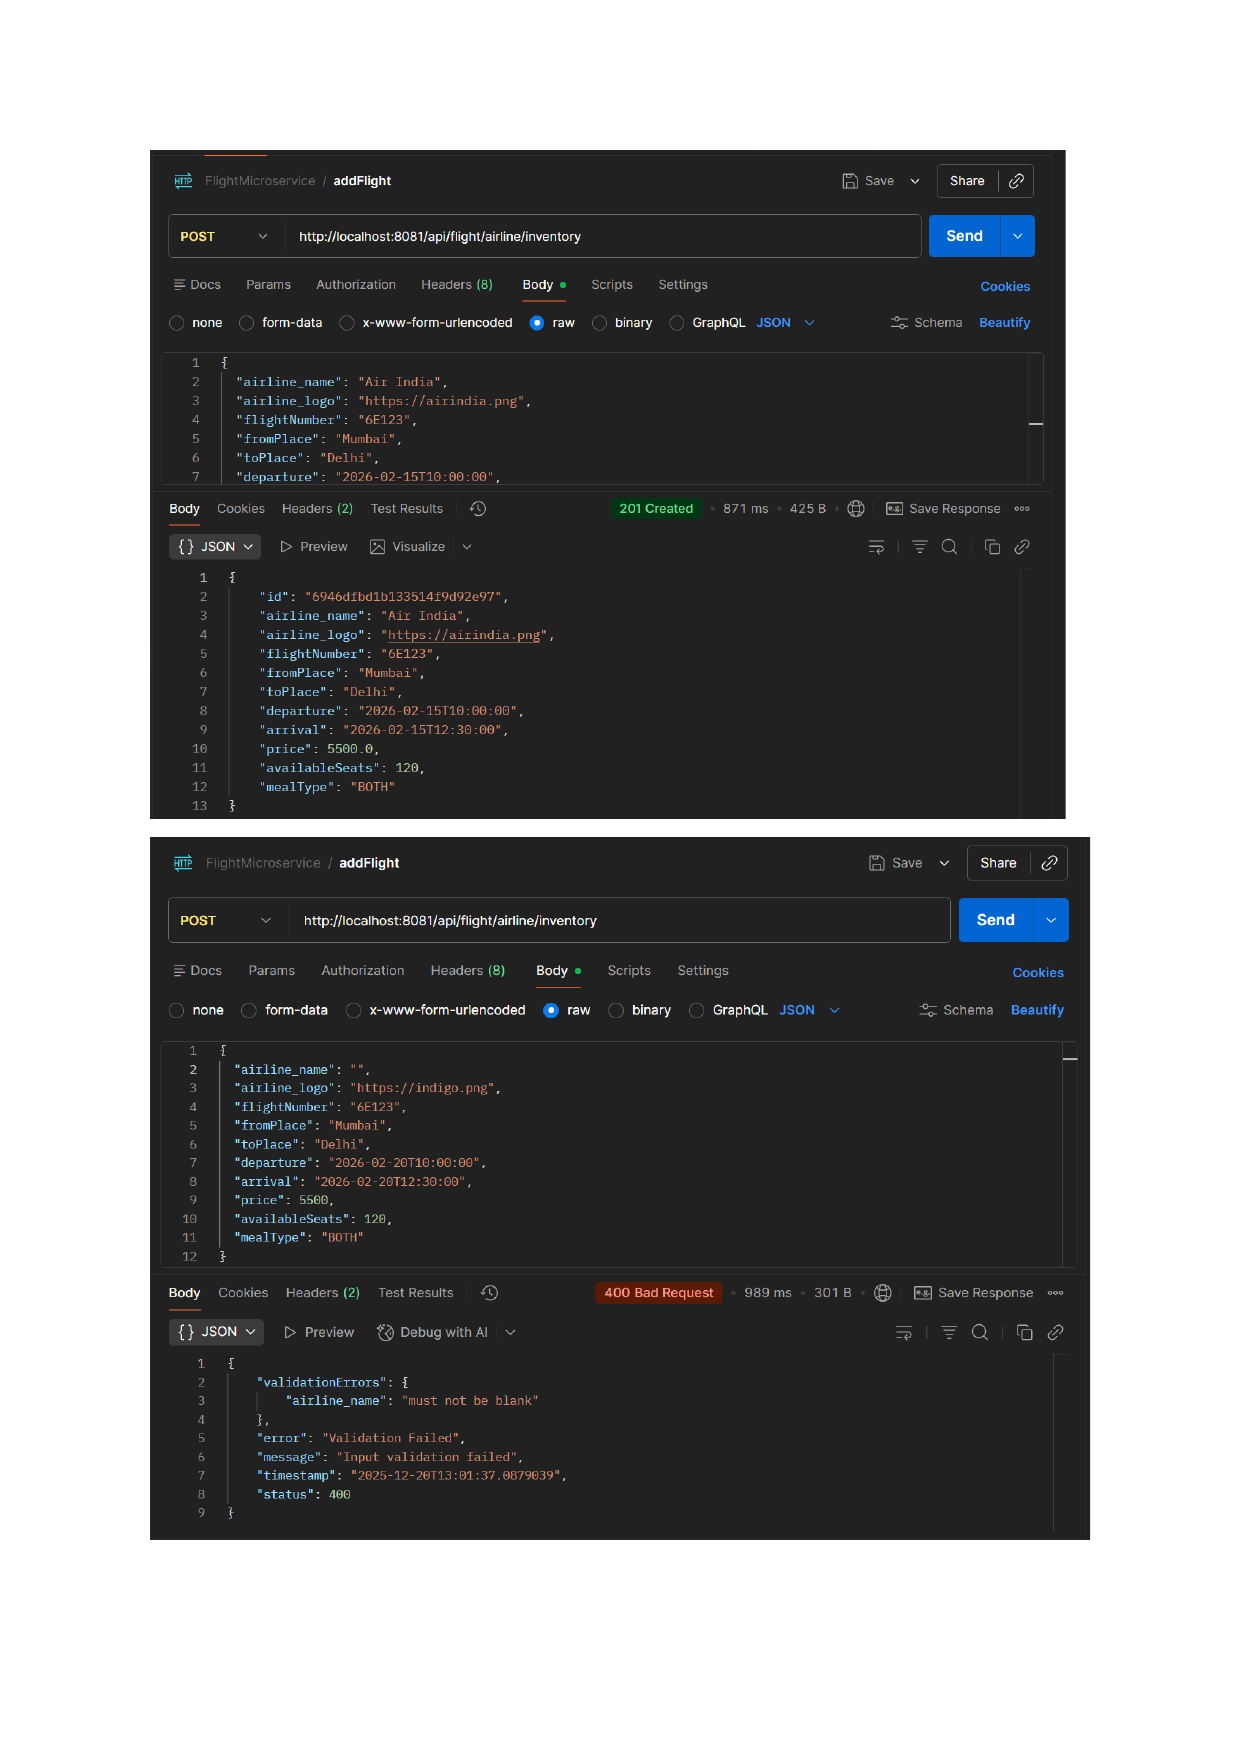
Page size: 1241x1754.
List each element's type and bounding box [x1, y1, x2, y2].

picture [150, 837, 1091, 1540]
picture [150, 150, 1066, 819]
